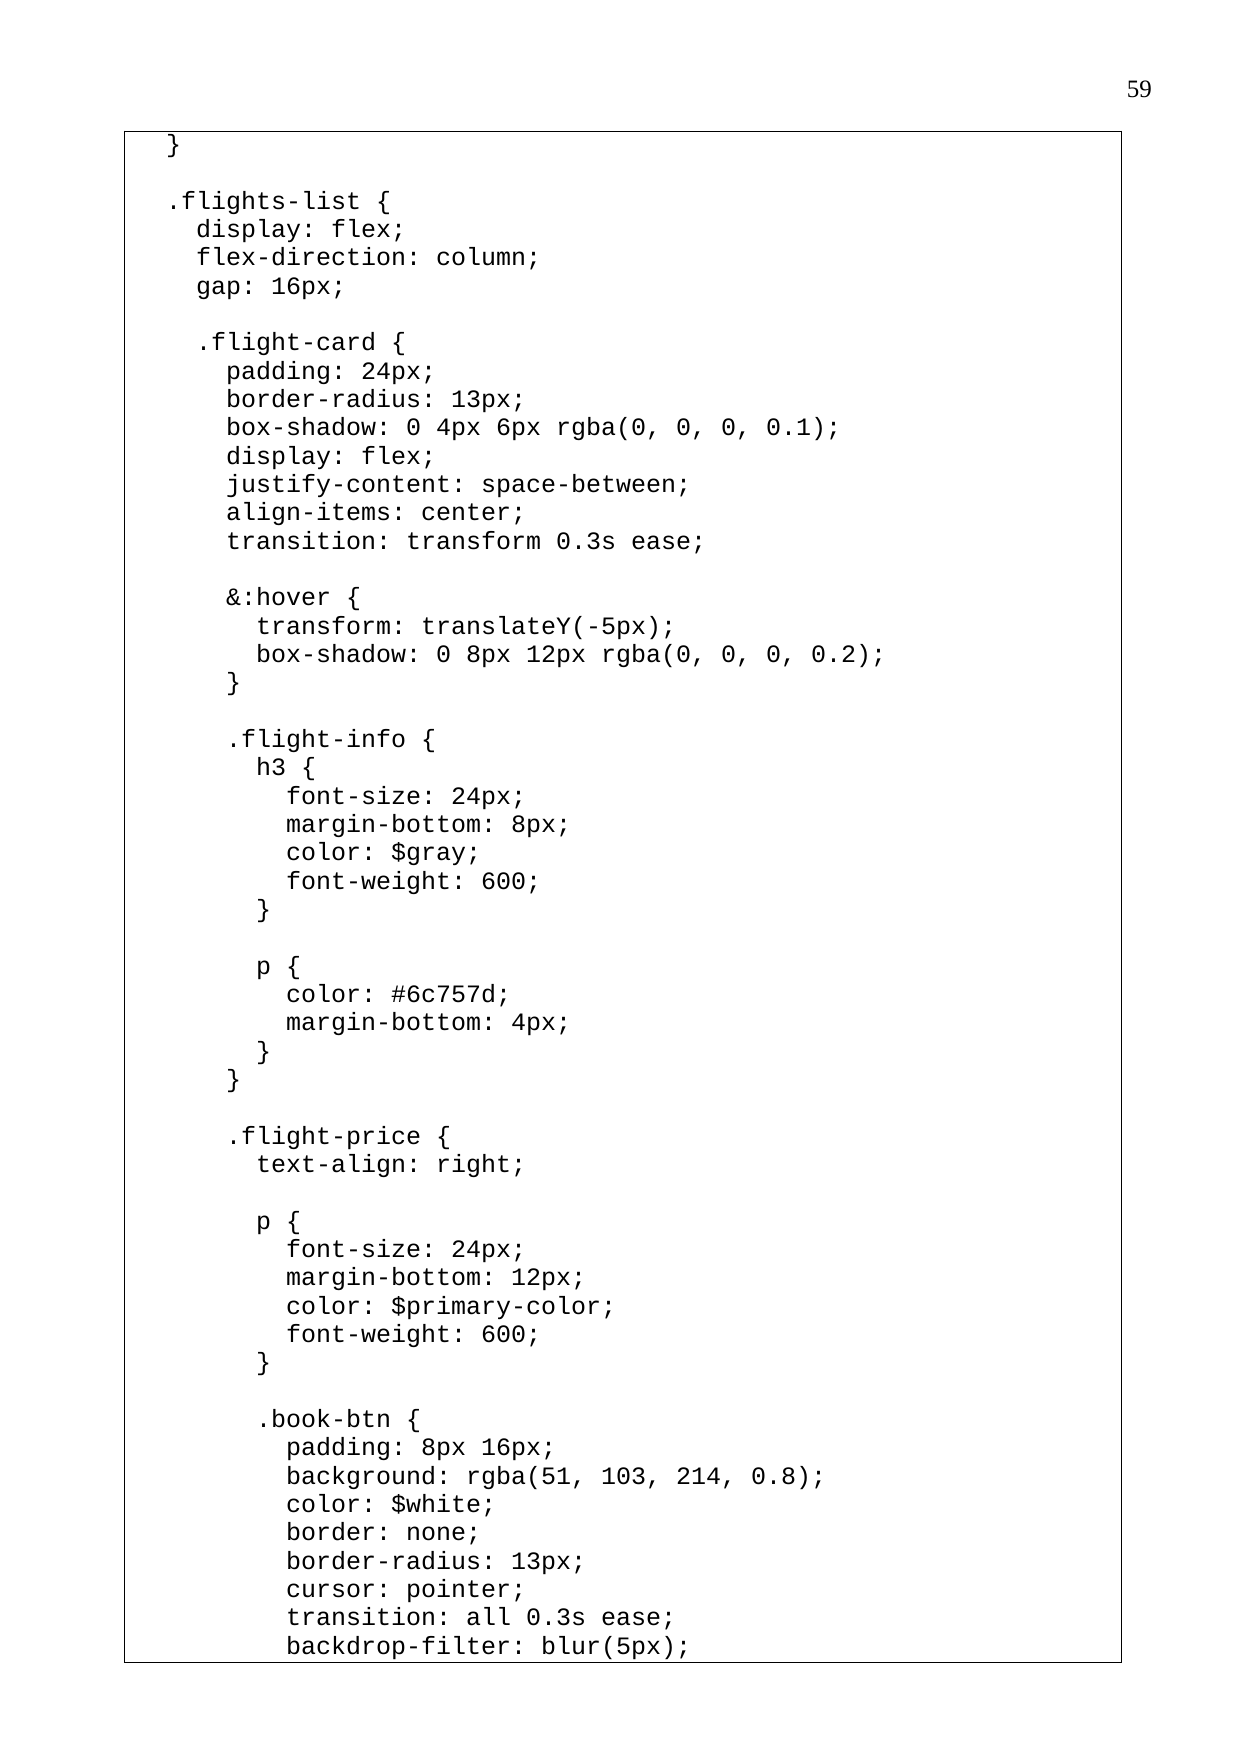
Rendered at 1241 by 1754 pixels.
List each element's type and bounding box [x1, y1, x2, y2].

table_header [125, 132, 1121, 1662]
